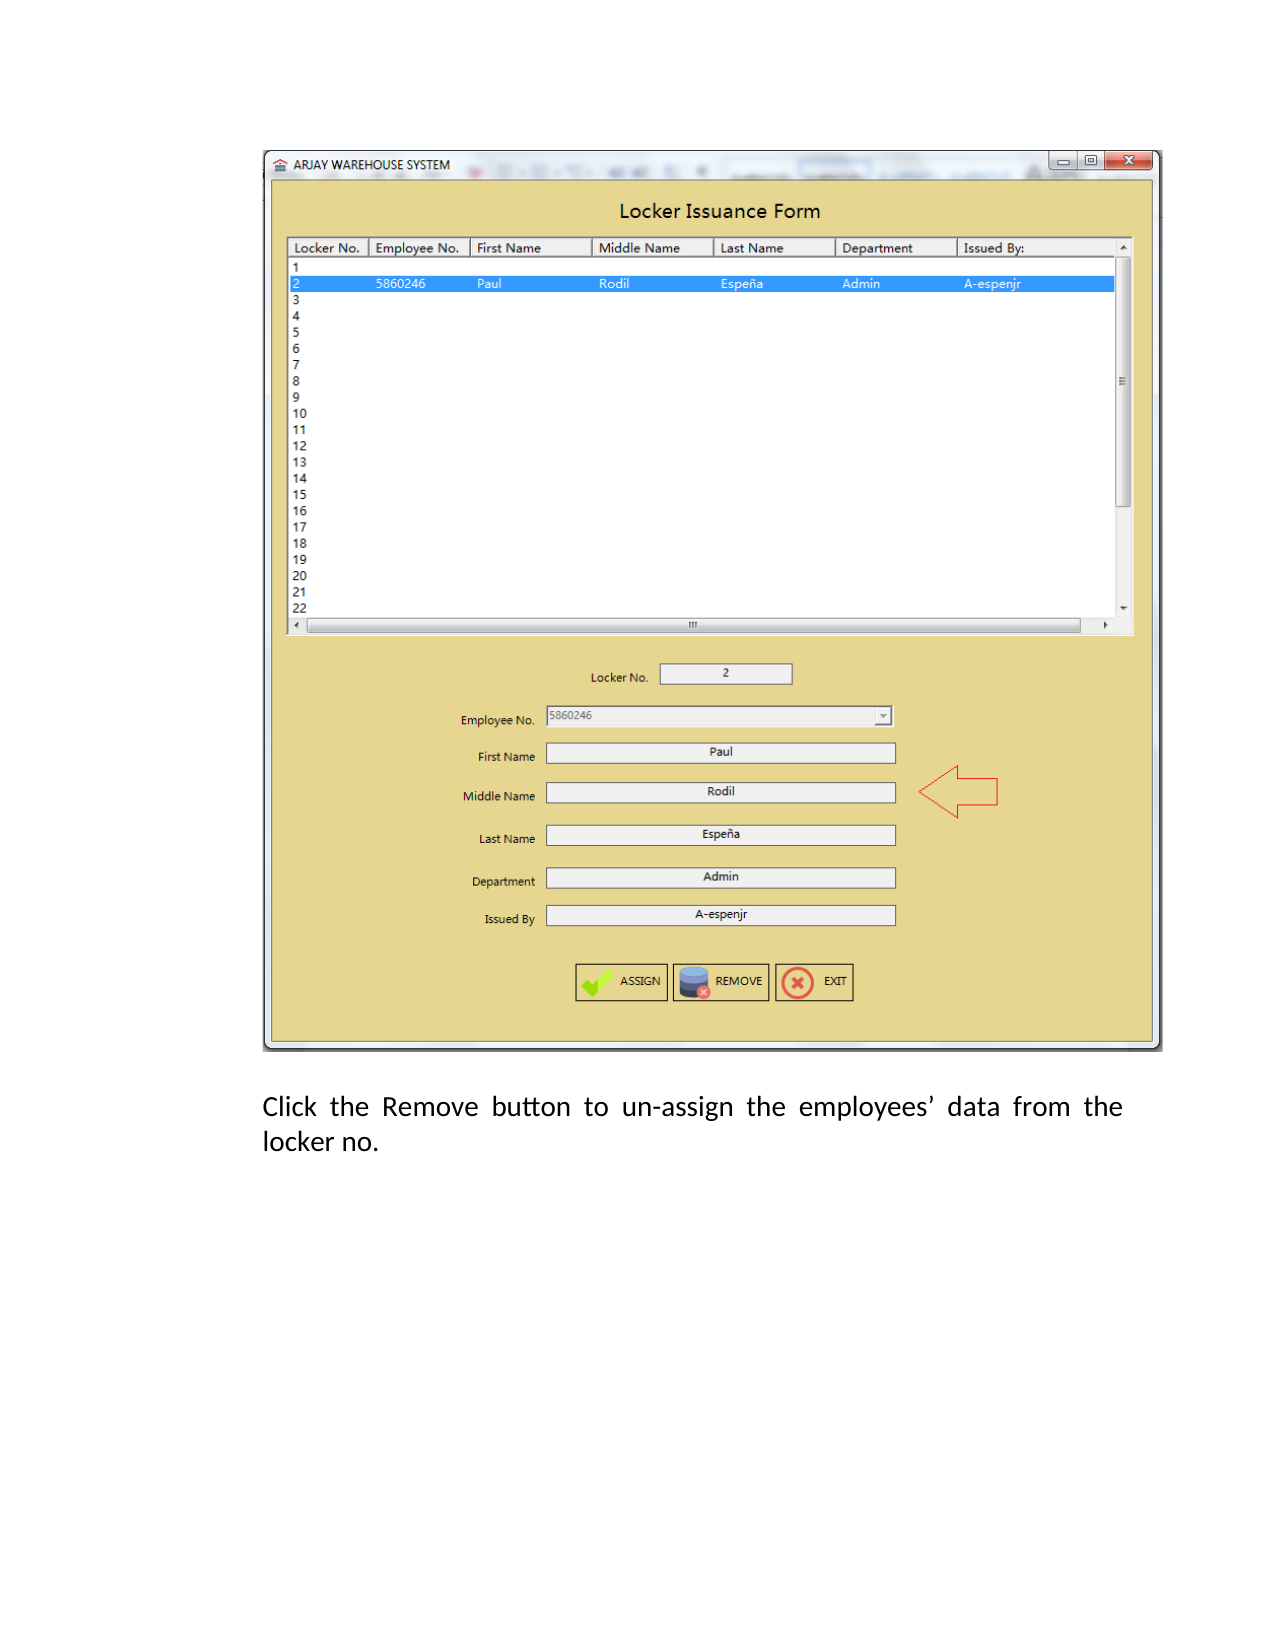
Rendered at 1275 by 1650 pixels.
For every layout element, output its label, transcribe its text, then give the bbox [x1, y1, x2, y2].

picture [262, 150, 1163, 1052]
text Click the Remove button to un-assign the employees’ data from the locker no. [262, 1088, 1125, 1159]
